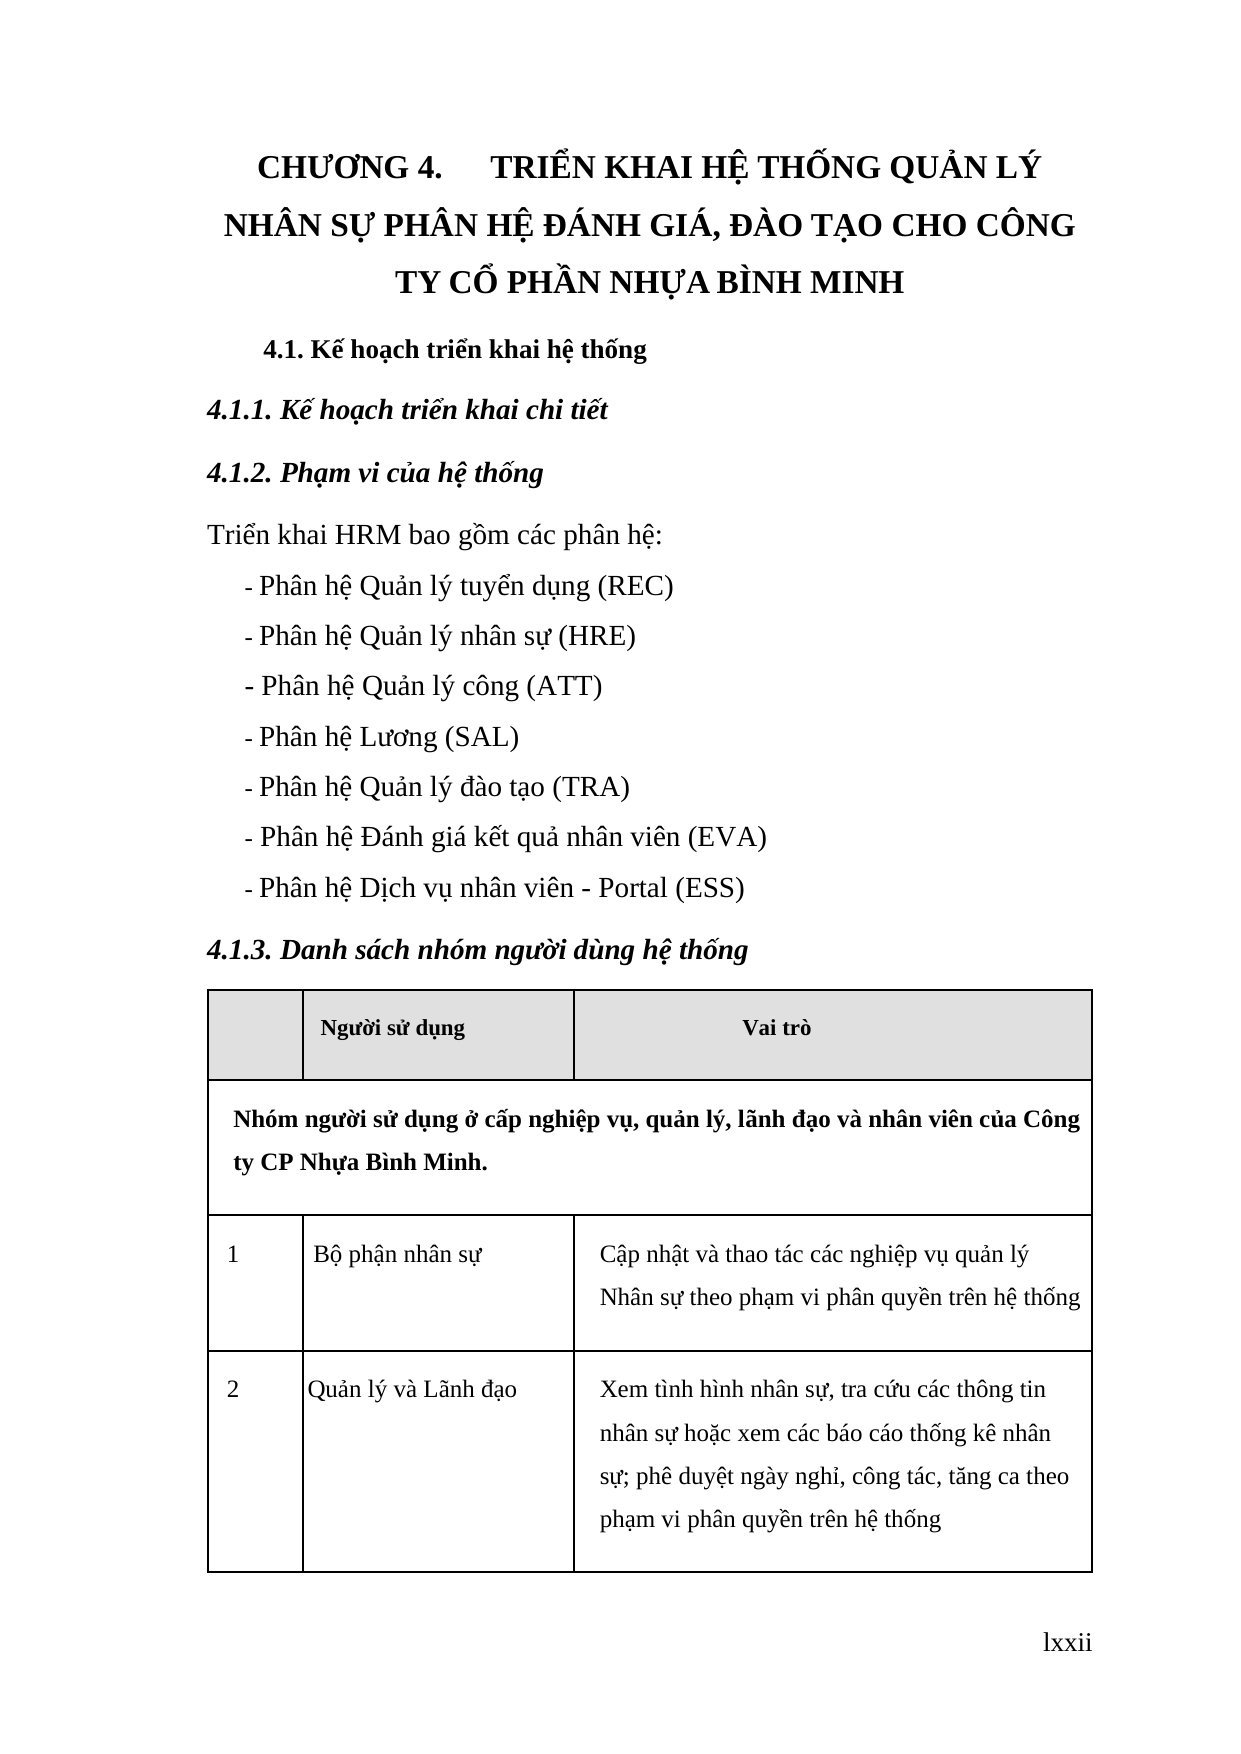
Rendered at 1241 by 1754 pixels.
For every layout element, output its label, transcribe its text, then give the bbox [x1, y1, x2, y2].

table_cell 1 [209, 1216, 302, 1349]
subtitle 4.1.2. Phạm vi của hệ thống [207, 455, 1092, 488]
table_cell Cập nhật và thao tác các nghiệp vụ quản lý Nhân sự theo phạm vi phân quyền trên hệ thống [575, 1216, 1091, 1349]
table_cell 2 [209, 1352, 302, 1571]
subtitle 4.1.3. Danh sách nhóm người dùng hệ thống [207, 932, 1092, 966]
text - Phân hệ Đánh giá kết quả nhân viên (EVA) [244, 819, 1092, 853]
text - Phân hệ Quản lý nhân sự (HRE) [244, 618, 1092, 652]
subtitle TRIỂN KHAI HỆ THỐNG QUẢN LÝ NHÂN SỰ PHÂN HỆ ĐÁNH GIÁ, ĐÀO TẠO CHO CÔNG TY CỔ PHẦN NHỰA BÌNH MINH [207, 148, 1092, 301]
table_cell Bộ phận nhân sự [304, 1216, 573, 1349]
text Triển khai HRM bao gồm các phân hệ: [207, 517, 1092, 551]
text - Phân hệ Quản lý công (ATT) [244, 668, 1092, 702]
text - Phân hệ Quản lý tuyển dụng (REC) [244, 568, 1092, 601]
table_header STT [209, 991, 302, 1079]
text - Phân hệ Quản lý đào tạo (TRA) [244, 769, 1092, 803]
table_header Vai trò [575, 991, 1091, 1079]
table_cell Xem tình hình nhân sự, tra cứu các thông tin nhân sự hoặc xem các báo cáo thống kê nhân sự; phê duyệt ngày nghỉ, công tác, tăng ca theo phạm vi phân quyền trên hệ thống [575, 1352, 1091, 1571]
table_cell Quản lý và Lãnh đạo [304, 1352, 573, 1571]
subtitle 4.1. Kế hoạch triển khai hệ thống [207, 333, 1092, 364]
subtitle 4.1.1. Kế hoạch triển khai chi tiết [207, 392, 1092, 425]
table_header Người sử dụng [304, 991, 573, 1079]
text - Phân hệ Dịch vụ nhân viên - Portal (ESS) [244, 870, 1092, 903]
table_cell Nhóm người sử dụng ở cấp nghiệp vụ, quản lý, lãnh đạo và nhân viên của Công ty CP Nhựa Bình Minh. [209, 1081, 1091, 1214]
text - Phân hệ Lương (SAL) [244, 719, 1092, 752]
